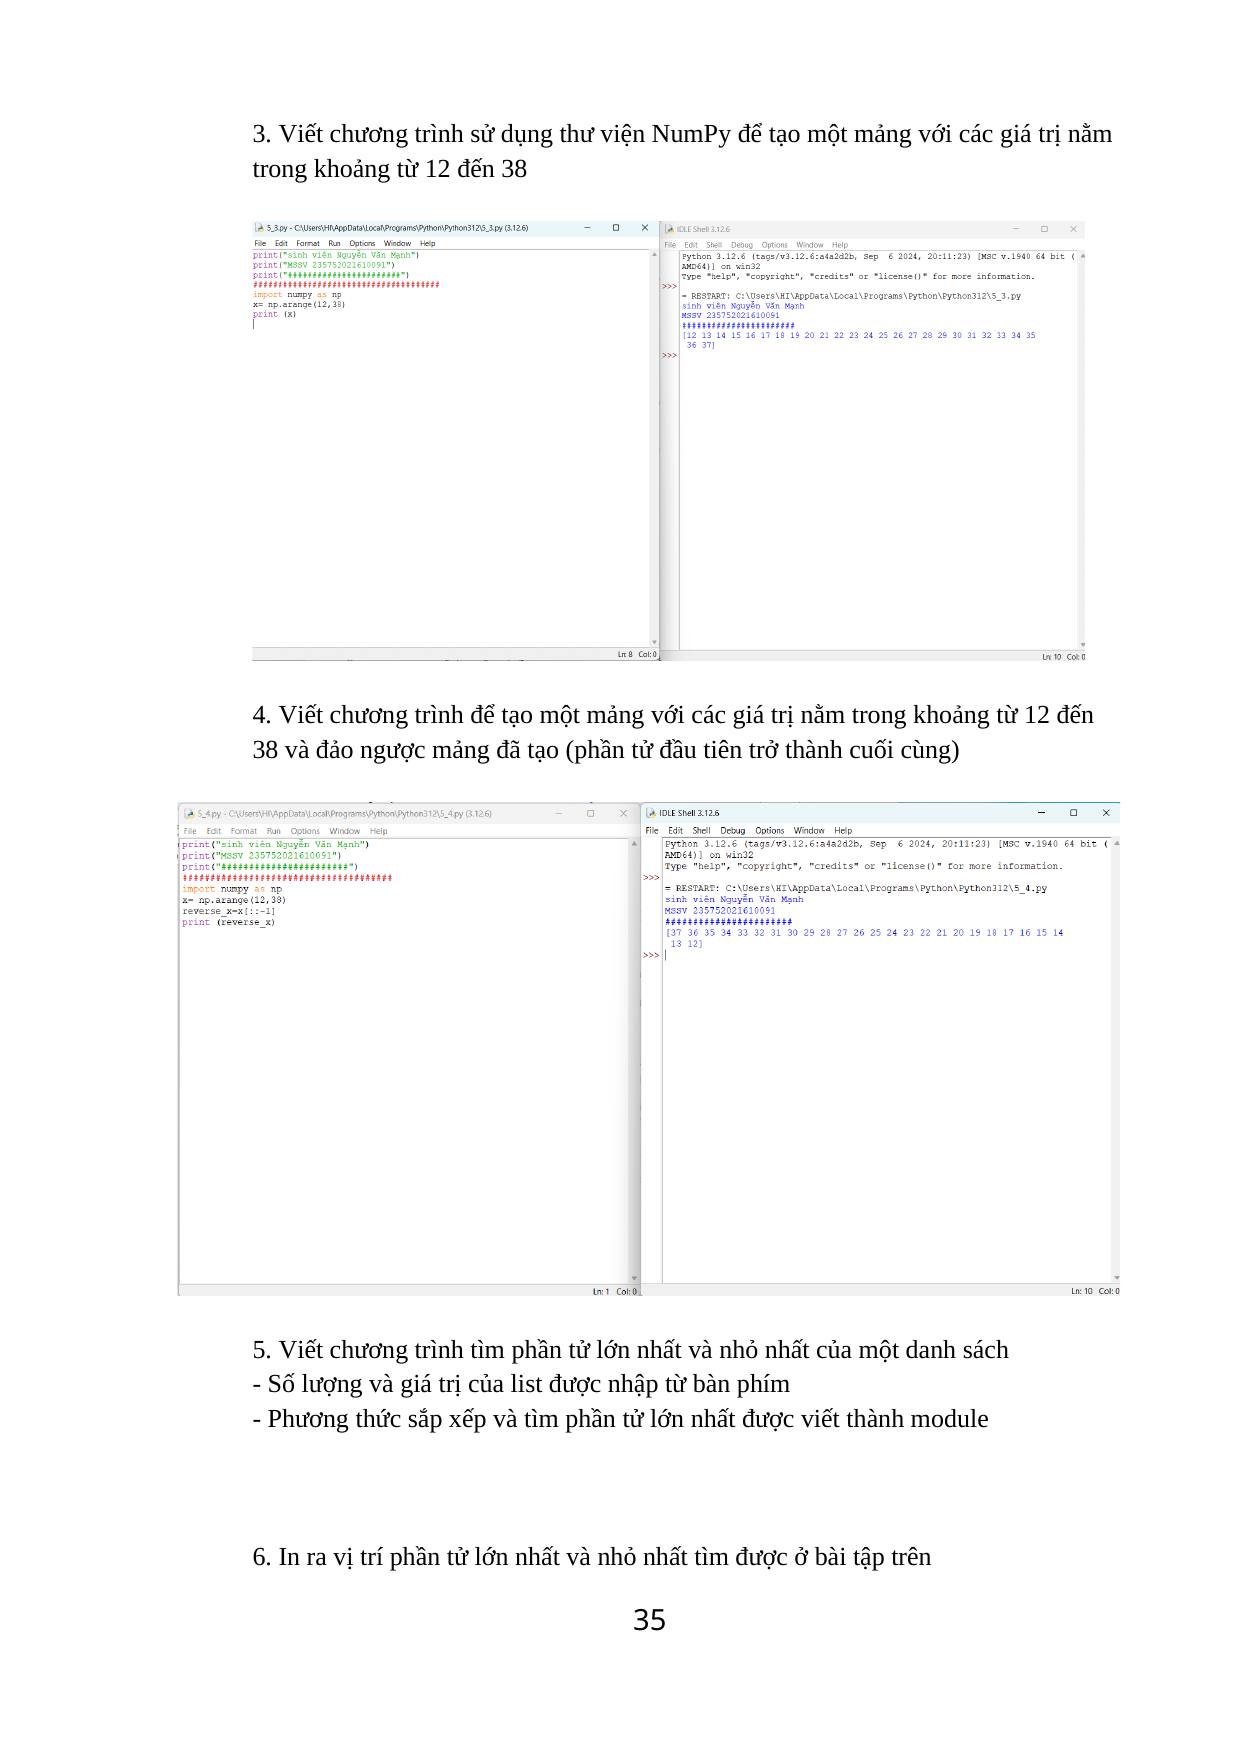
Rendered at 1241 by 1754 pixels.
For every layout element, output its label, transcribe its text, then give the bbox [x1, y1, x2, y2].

list - Số lượng và giá trị của list được nhập từ bàn phím [252, 1368, 1122, 1398]
picture [177, 802, 1121, 1296]
list Viết chương trình để tạo một mảng với các giá trị nằm trong khoảng từ 12 đến 38 và đảo ngược mảng đã tạo (phần tử đầu tiên trở thành cuối cùng) [252, 699, 1122, 764]
list Viết chương trình tìm phần tử lớn nhất và nhỏ nhất của một danh sách [252, 1334, 1122, 1364]
picture [252, 221, 1085, 661]
list In ra vị trí phần tử lớn nhất và nhỏ nhất tìm được ở bài tập trên [252, 1541, 1122, 1571]
list Viết chương trình sử dụng thư viện NumPy để tạo một mảng với các giá trị nằm [252, 118, 1122, 148]
list - Phương thức sắp xếp và tìm phần tử lớn nhất được viết thành module [252, 1403, 1122, 1433]
list trong khoảng từ 12 đến 38 [252, 153, 1122, 183]
